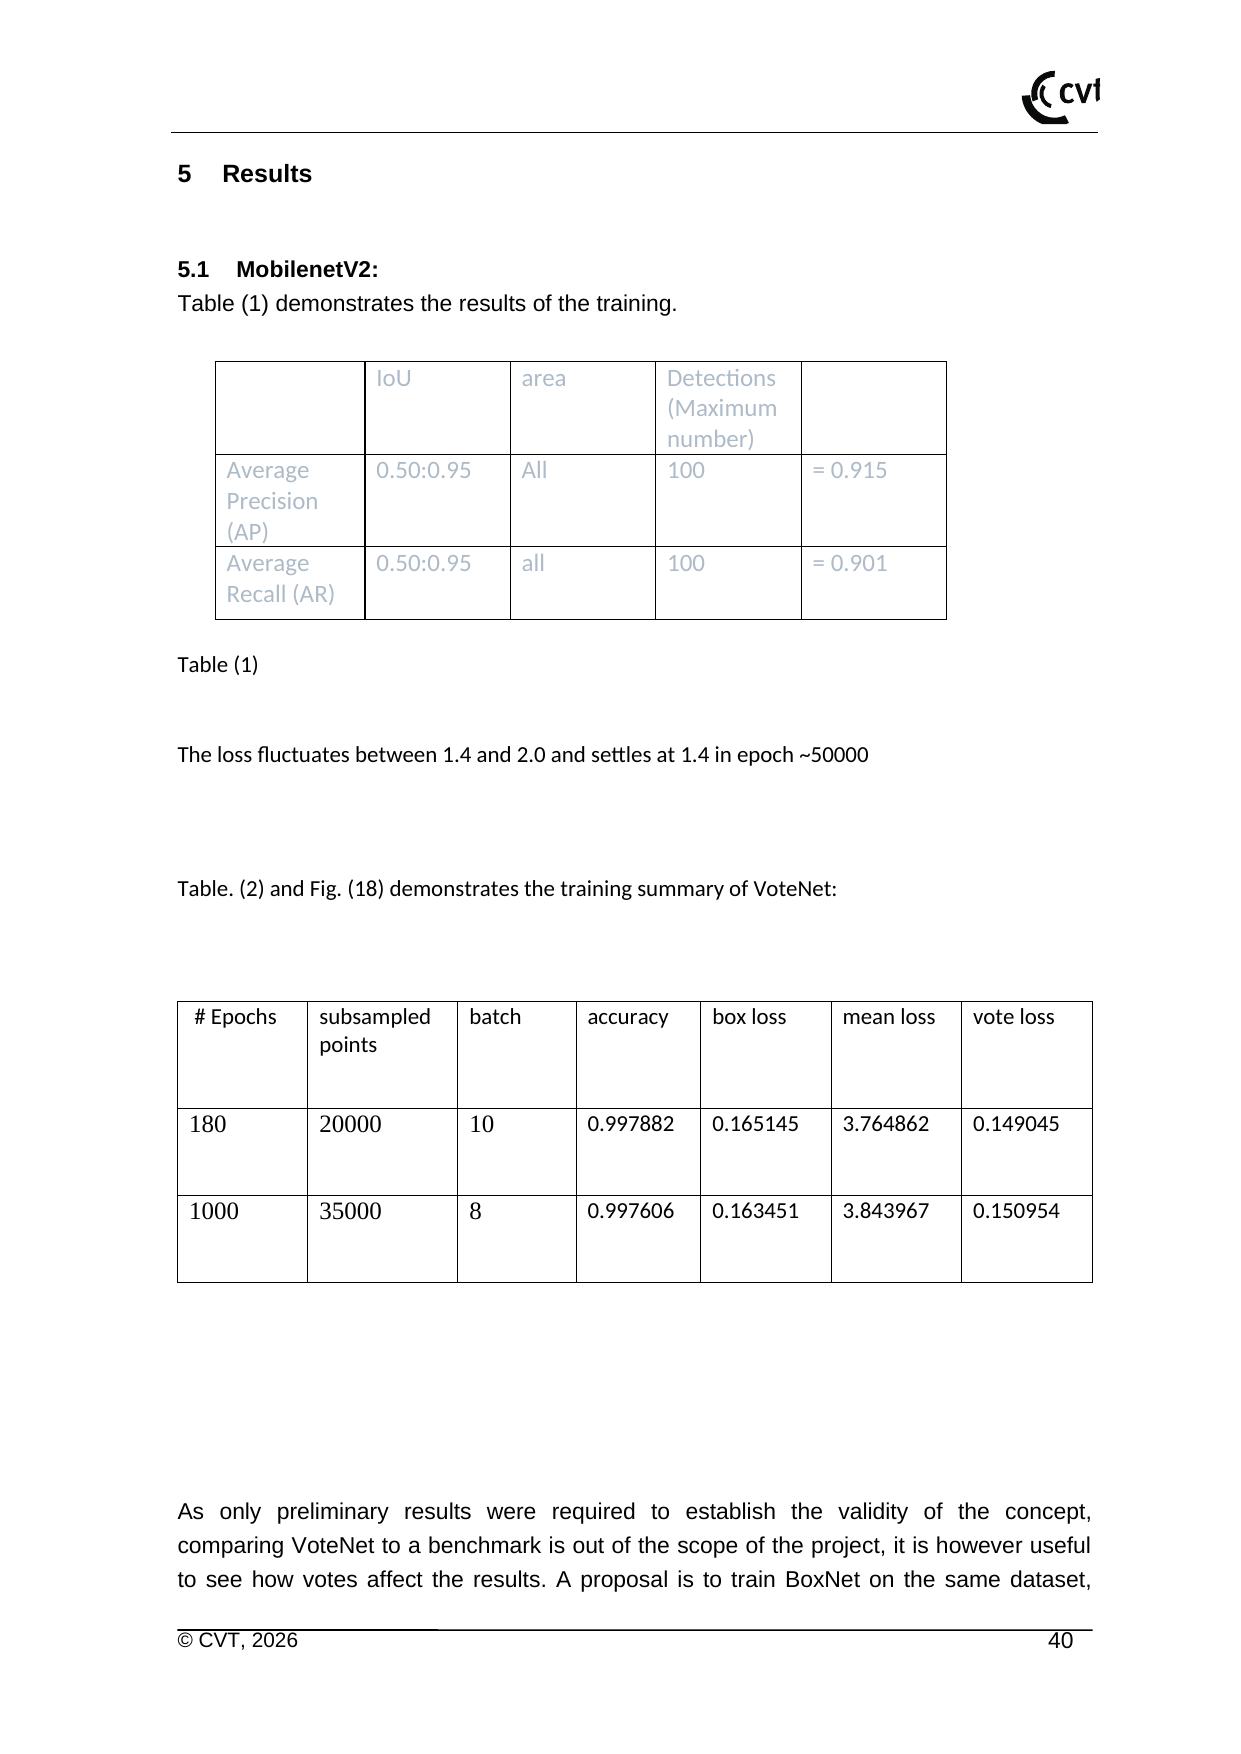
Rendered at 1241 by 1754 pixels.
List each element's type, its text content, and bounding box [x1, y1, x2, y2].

table_cell 0.997882 [577, 1109, 700, 1195]
table_cell 180 [178, 1109, 307, 1195]
table_cell = 0.915 [802, 455, 946, 546]
table_header [216, 362, 364, 454]
table_cell Average Recall (AR) [216, 547, 364, 619]
table_cell 0.165145 [701, 1109, 831, 1195]
text The loss fluctuates between 1.4 and 2.0 and settles at 1.4 in epoch ~50000 [177, 740, 1092, 768]
table_header batch [458, 1002, 576, 1108]
table_cell 3.843967 [832, 1196, 961, 1282]
table_header [802, 362, 946, 454]
text Table (1) demonstrates the results of the training. [177, 290, 1092, 316]
table_header subsampled points [308, 1002, 457, 1108]
table_cell 0.150954 [962, 1196, 1092, 1282]
table_cell 10 [458, 1109, 576, 1195]
table_header box loss [701, 1002, 831, 1108]
table_cell 0.149045 [962, 1109, 1092, 1195]
text Table. (2) and Fig. (18) demonstrates the training summary of VoteNet: [177, 874, 1092, 902]
subtitle MobilenetV2: [177, 256, 1092, 282]
table_header vote loss [962, 1002, 1092, 1108]
text Table (1) [177, 650, 1092, 678]
table_header IoU [366, 362, 510, 454]
table_cell 1000 [178, 1196, 307, 1282]
table_cell 100 [656, 547, 801, 619]
table_cell All [511, 455, 655, 546]
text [177, 1498, 1092, 1593]
table_cell 0.50:0.95 [366, 547, 510, 619]
table_cell 0.50:0.95 [366, 455, 510, 546]
table_cell all [511, 547, 655, 619]
table_cell 3.764862 [832, 1109, 961, 1195]
table_cell 0.997606 [577, 1196, 700, 1282]
table_cell 8 [458, 1196, 576, 1282]
table_cell 0.163451 [701, 1196, 831, 1282]
table_cell 35000 [308, 1196, 457, 1282]
table_header mean loss [832, 1002, 961, 1108]
table_header area [511, 362, 655, 454]
subtitle Results [177, 159, 1092, 188]
table_cell 100 [656, 455, 801, 546]
table_cell 20000 [308, 1109, 457, 1195]
table_cell Average Precision (AP) [216, 455, 364, 546]
table_header Detections (Maximum number) [656, 362, 801, 454]
table_header accuracy [577, 1002, 700, 1108]
table_header # Epochs [178, 1002, 307, 1108]
table_cell = 0.901 [802, 547, 946, 619]
